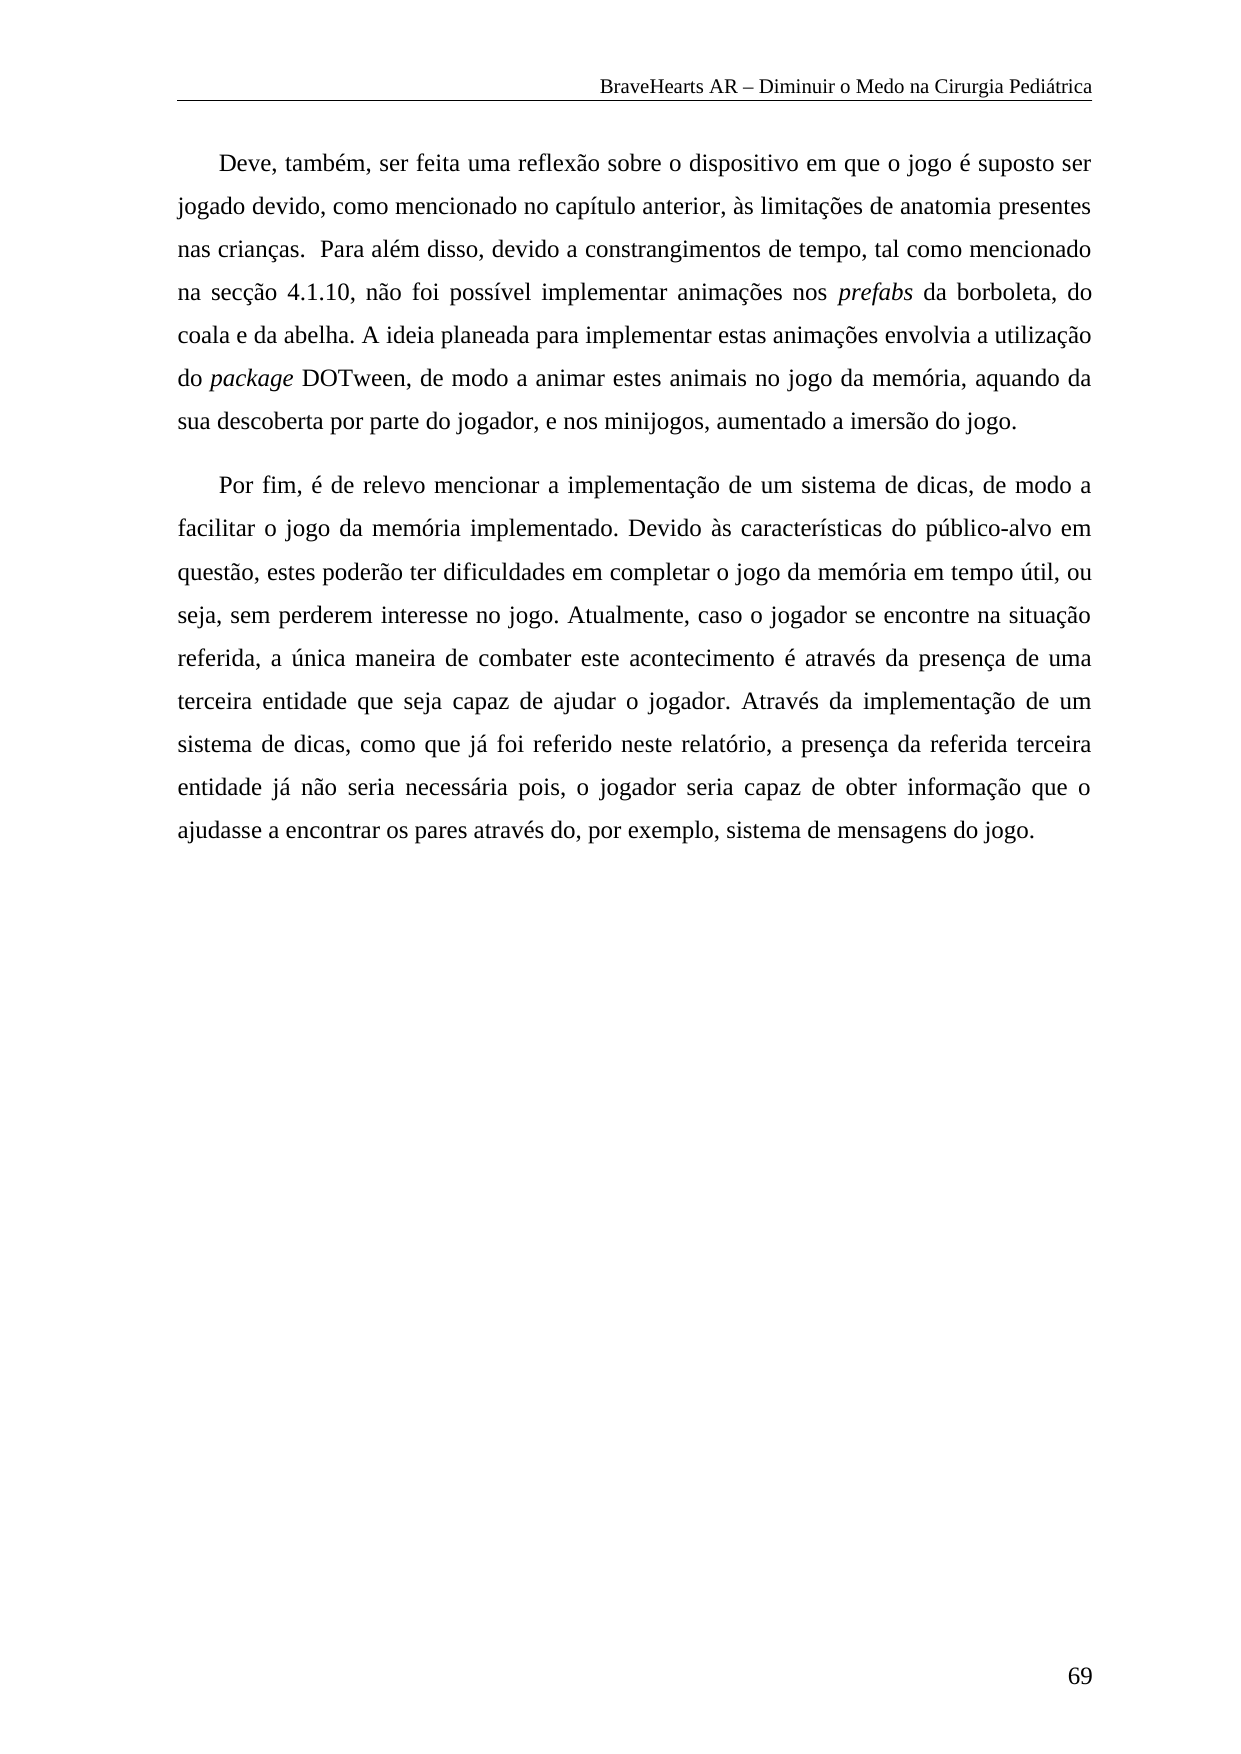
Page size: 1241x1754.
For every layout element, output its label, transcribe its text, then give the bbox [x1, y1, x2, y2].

text Por fim, é de relevo mencionar a implementação de um sistema de dicas, de modo a facilitar o jogo da memória implementado. Devido às características do público-alvo em questão, estes poderão ter dificuldades em completar o jogo da memória em tempo útil, ou seja, sem perderem interesse no jogo. Atualmente, caso o jogador se encontre na situação referida, a única maneira de combater este acontecimento é através da presença de uma terceira entidade que seja capaz de ajudar o jogador. Através da implementação de um sistema de dicas, como que já foi referido neste relatório, a presença da referida terceira entidade já não seria necessária pois, o jogador seria capaz de obter informação que o ajudasse a encontrar os pares através do, por exemplo, sistema de mensagens do jogo. [177, 470, 1092, 844]
text Deve, também, ser feita uma reflexão sobre o dispositivo em que o jogo é suposto ser jogado devido, como mencionado no capítulo anterior, às limitações de anatomia presentes nas crianças. Para além disso, devido a constrangimentos de tempo, tal como mencionado na secção 4.1.10, não foi possível implementar animações nos prefabs da borboleta, do coala e da abelha. A ideia planeada para implementar estas animações envolvia a utilização do package DOTween, de modo a animar estes animais no jogo da memória, aquando da sua descoberta por parte do jogador, e nos minijogos, aumentado a imersão do jogo. [177, 148, 1092, 435]
